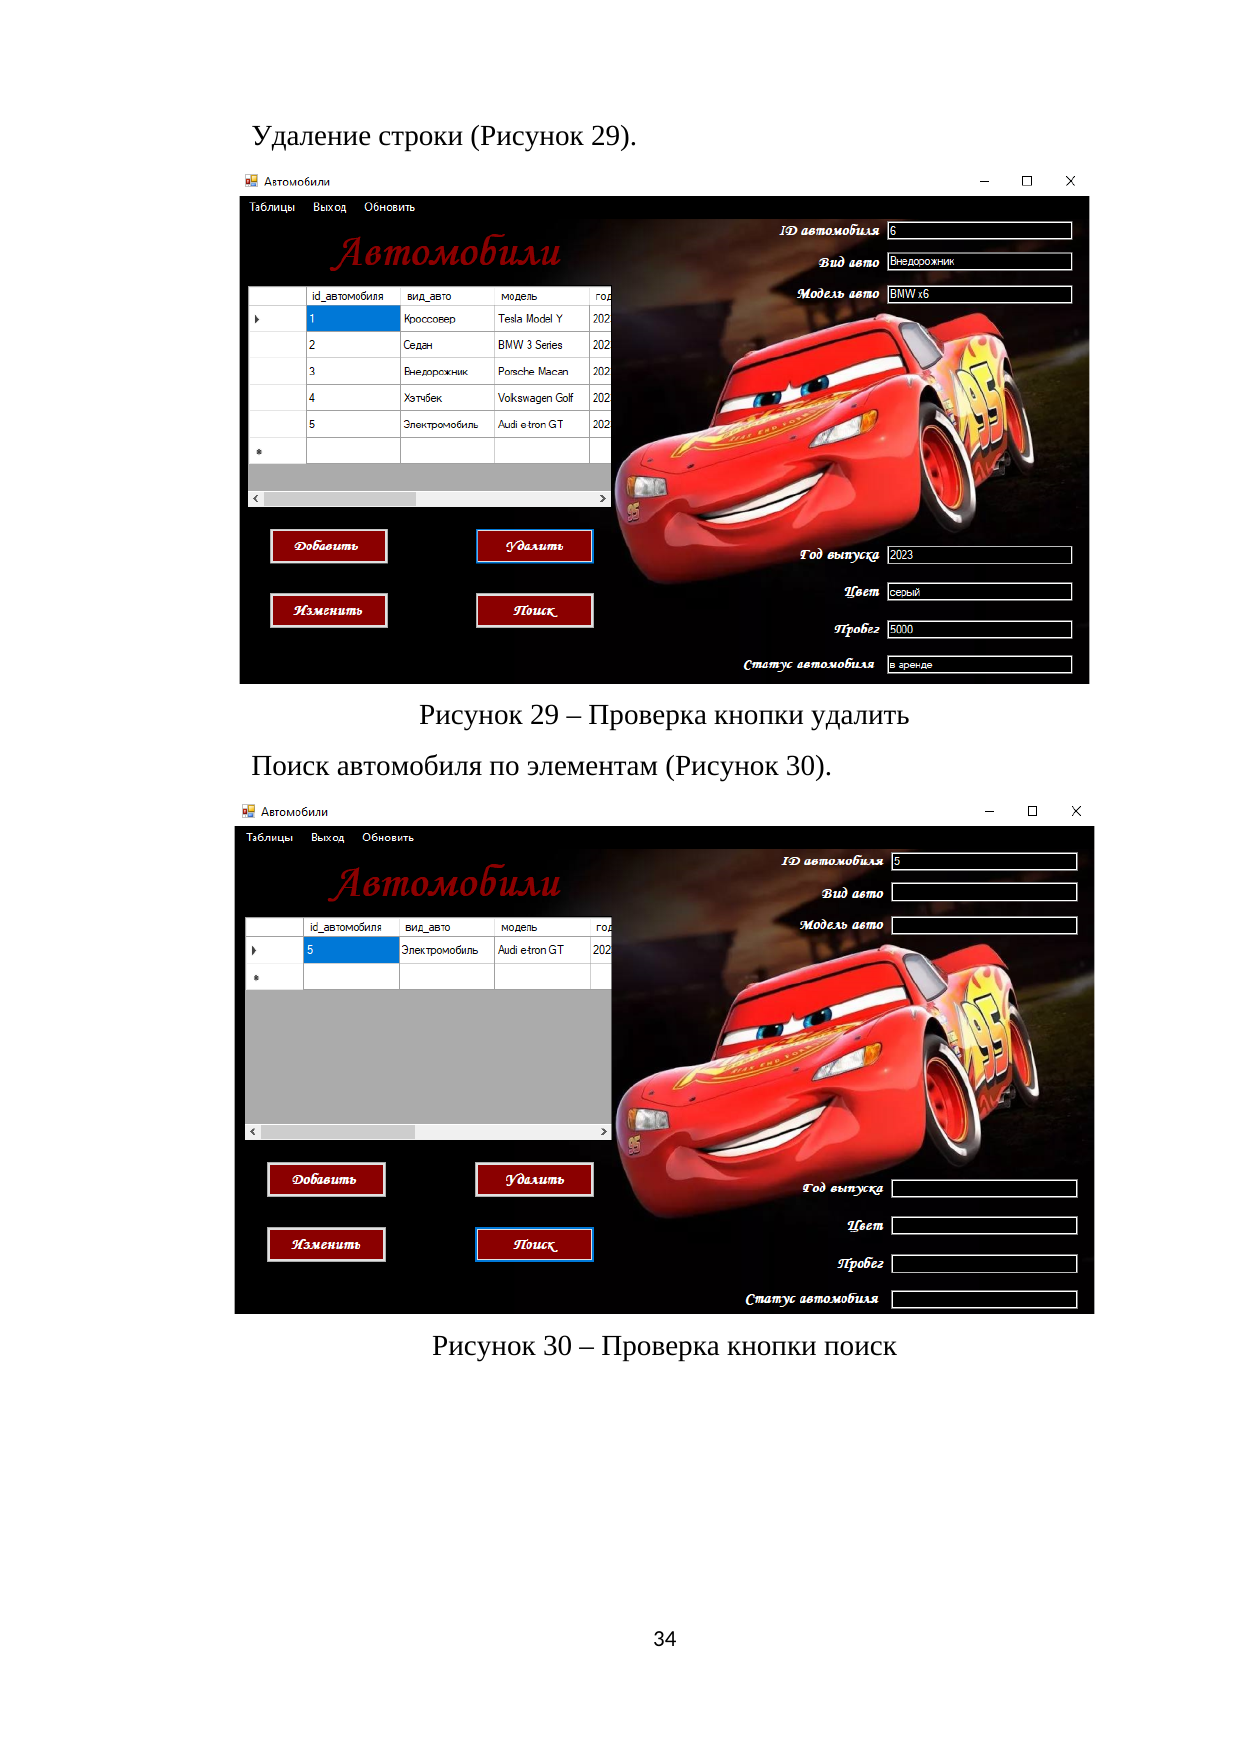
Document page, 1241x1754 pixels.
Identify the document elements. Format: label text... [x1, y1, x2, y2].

text Поиск автомобиля по элементам (Рисунок 30). [177, 748, 1152, 781]
picture [234, 798, 1095, 1314]
picture [239, 168, 1090, 684]
text Рисунок 29 – Проверка кнопки удалить [177, 697, 1152, 731]
text Удаление строки (Рисунок 29). [177, 118, 1152, 152]
text Рисунок 30 – Проверка кнопки поиск [177, 1328, 1152, 1361]
